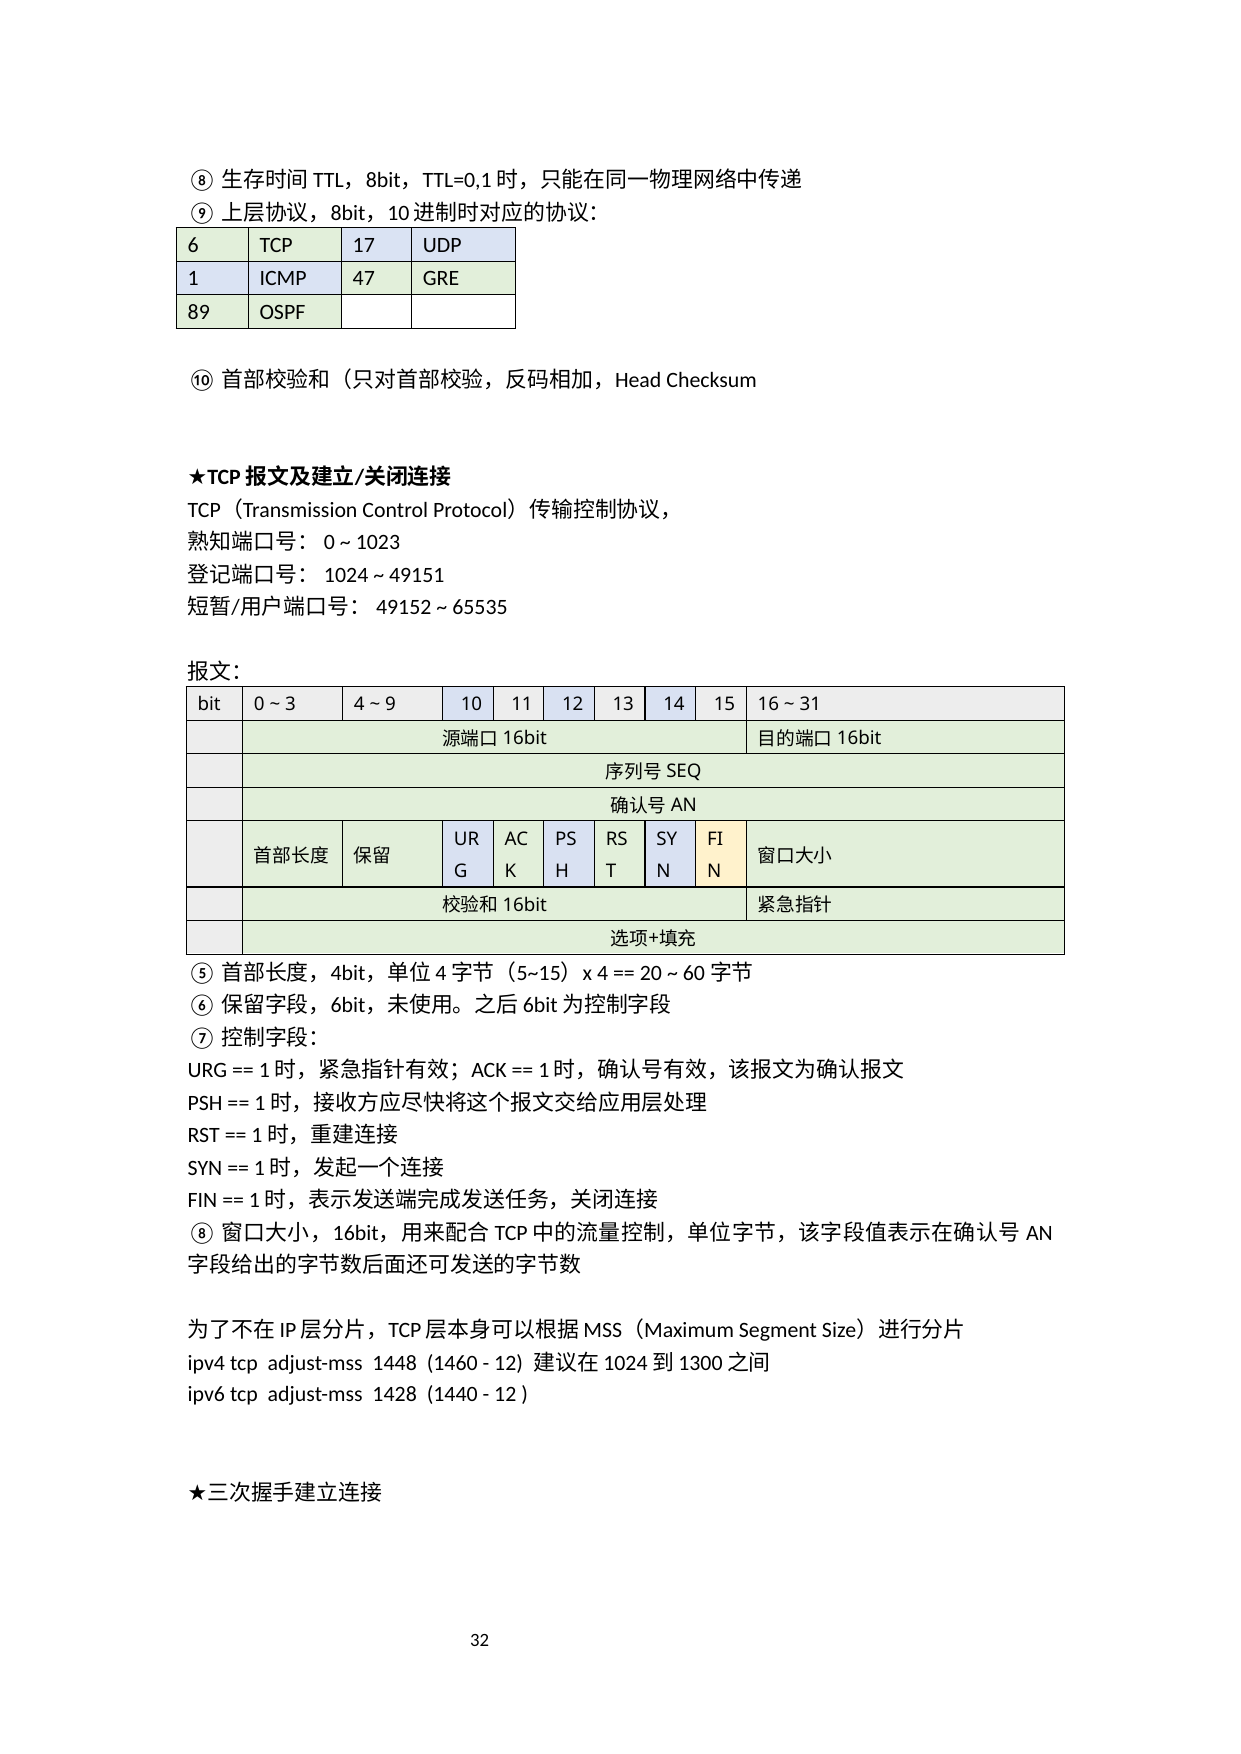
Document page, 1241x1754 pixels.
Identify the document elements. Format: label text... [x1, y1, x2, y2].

table_header 15 [696, 687, 746, 720]
table_header 17 [342, 228, 411, 261]
table_header 14 [646, 687, 695, 720]
table_cell [412, 295, 515, 328]
table_cell 校验和 16bit [243, 888, 746, 920]
table_cell FIN [696, 821, 746, 886]
table_header 0 ~ 3 [243, 687, 342, 720]
table_cell 1 [177, 262, 248, 294]
table_cell 确认号 AN [243, 788, 1064, 820]
table_cell [187, 921, 242, 953]
table_cell RST [595, 821, 644, 886]
table_cell 保留 [343, 821, 442, 886]
table_header 16 ~ 31 [747, 687, 1064, 720]
table_cell [342, 295, 411, 328]
table_header 6 [177, 228, 248, 261]
table_header 12 [544, 687, 594, 720]
table_cell 目的端口 16bit [747, 721, 1064, 753]
text PSH == 1时，接收方应尽快将这个报文交给应用层处理 [187, 1084, 1053, 1117]
text 登记端口号： 1024 ~ 49151 [187, 556, 1053, 589]
table_cell 选项+填充 [243, 921, 1064, 953]
table_cell 序列号 SEQ [243, 754, 1064, 787]
text 熟知端口号： 0 ~ 1023 [187, 524, 1053, 556]
text ⑧生存时间TTL，8bit，TTL=0,1时，只能在同一物理网络中传递 [187, 162, 1053, 194]
text ⑧窗口大小，16bit，用来配合TCP中的流量控制，单位字节，该字段值表示在确认号AN字段给出的字节数后面还可发送的字节数 [187, 1214, 1053, 1279]
text ⑨上层协议，8bit，10进制时对应的协议： [187, 194, 1053, 227]
table_header 10 [443, 687, 493, 720]
text ★三次握手建立连接 [187, 1474, 1053, 1507]
table_cell 首部长度 [243, 821, 342, 886]
text URG == 1时，紧急指针有效；ACK == 1时，确认号有效，该报文为确认报文 [187, 1052, 1053, 1084]
table_header bit [187, 687, 242, 720]
text ipv4 tcp adjust-mss 1448 (1460 - 12) 建议在1024到1300之间 [187, 1344, 1053, 1377]
table_cell ICMP [249, 262, 341, 294]
text ⑥保留字段，6bit，未使用。之后6bit为控制字段 [187, 987, 1053, 1019]
table_cell PSH [544, 821, 594, 886]
table_header UDP [412, 228, 515, 261]
table_header TCP [249, 228, 341, 261]
table_cell [187, 721, 242, 753]
table_cell 紧急指针 [747, 888, 1064, 920]
table_cell [187, 888, 242, 920]
table_header 4 ~ 9 [343, 687, 442, 720]
table_header 11 [494, 687, 543, 720]
text ★TCP报文及建立/关闭连接 [187, 459, 1053, 491]
table_cell GRE [412, 262, 515, 294]
table_cell SYN [646, 821, 695, 886]
table_cell [187, 821, 242, 886]
table_header 13 [595, 687, 644, 720]
table_cell ACK [494, 821, 543, 886]
text ⑦控制字段： [187, 1019, 1053, 1052]
text ⑤首部长度，4bit，单位4字节（5~15）x 4 == 20 ~ 60 字节 [187, 955, 1053, 987]
table_cell 89 [177, 295, 248, 328]
text SYN == 1时，发起一个连接 [187, 1149, 1053, 1182]
text 短暂/用户端口号： 49152 ~ 65535 [187, 589, 1053, 621]
table_cell 47 [342, 262, 411, 294]
text FIN == 1时，表示发送端完成发送任务，关闭连接 [187, 1182, 1053, 1214]
table_cell 窗口大小 [747, 821, 1064, 886]
text ⑩首部校验和（只对首部校验，反码相加，Head Checksum [187, 361, 1053, 394]
text ipv6 tcp adjust-mss 1428 (1440 - 12 ) [187, 1377, 1053, 1409]
table_cell URG [443, 821, 493, 886]
text TCP（Transmission Control Protocol）传输控制协议， [187, 491, 1053, 524]
table_cell [187, 754, 242, 787]
text 为了不在IP层分片，TCP层本身可以根据MSS（Maximum Segment Size）进行分片 [187, 1312, 1053, 1344]
table_cell [187, 788, 242, 820]
table_cell OSPF [249, 295, 341, 328]
text RST == 1时，重建连接 [187, 1117, 1053, 1149]
table_cell 源端口 16bit [243, 721, 746, 753]
text 报文： [187, 654, 1053, 686]
